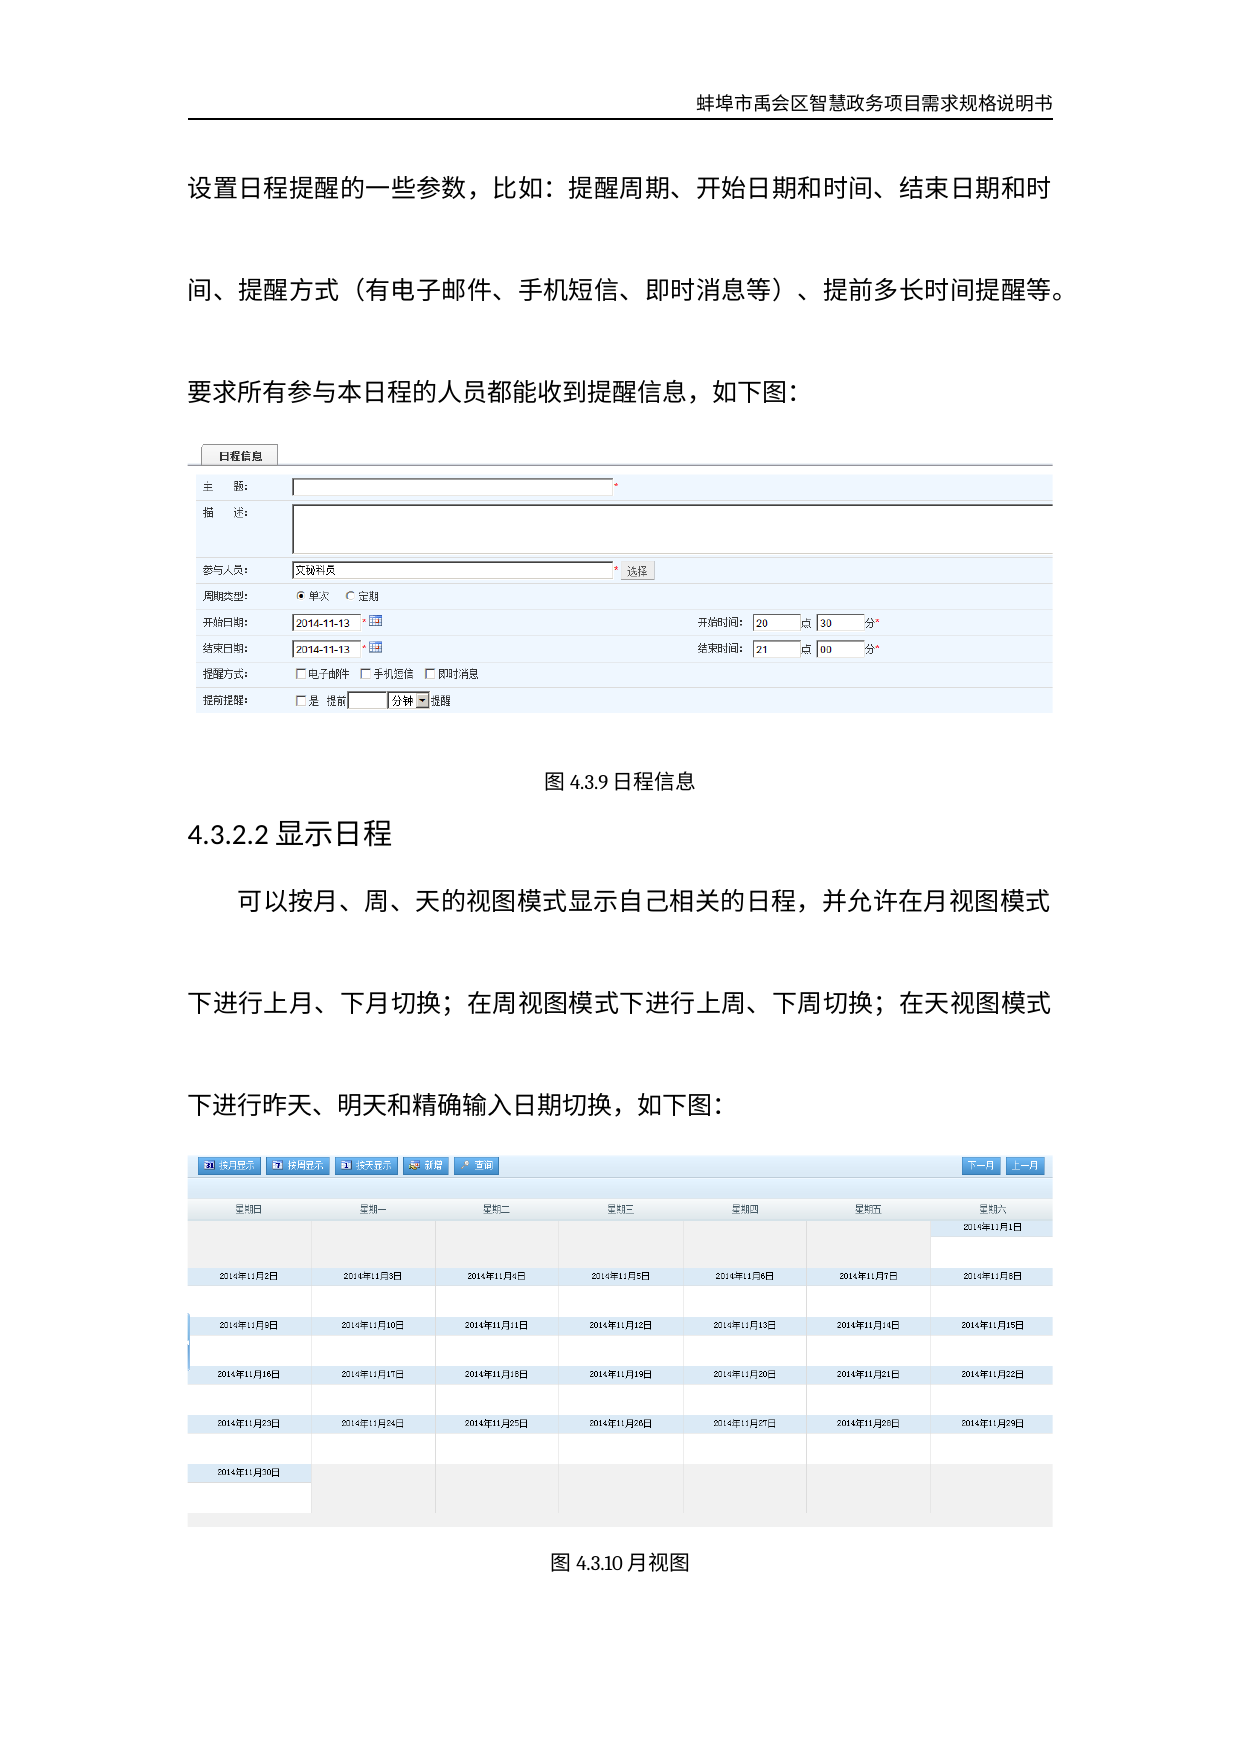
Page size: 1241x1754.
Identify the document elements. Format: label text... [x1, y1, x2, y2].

subtitle 显示日程 [187, 798, 1053, 866]
text 可以按月、周、天的视图模式显示自己相关的日程，并允许在月视图模式下进行上月、下月切换；在周视图模式下进行上周、下周切换；在天视图模式下进行昨天、明天和精确输入日期切换，如下图： [187, 866, 1053, 1137]
picture [187, 1155, 1053, 1527]
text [187, 153, 1053, 425]
picture [187, 442, 1053, 733]
